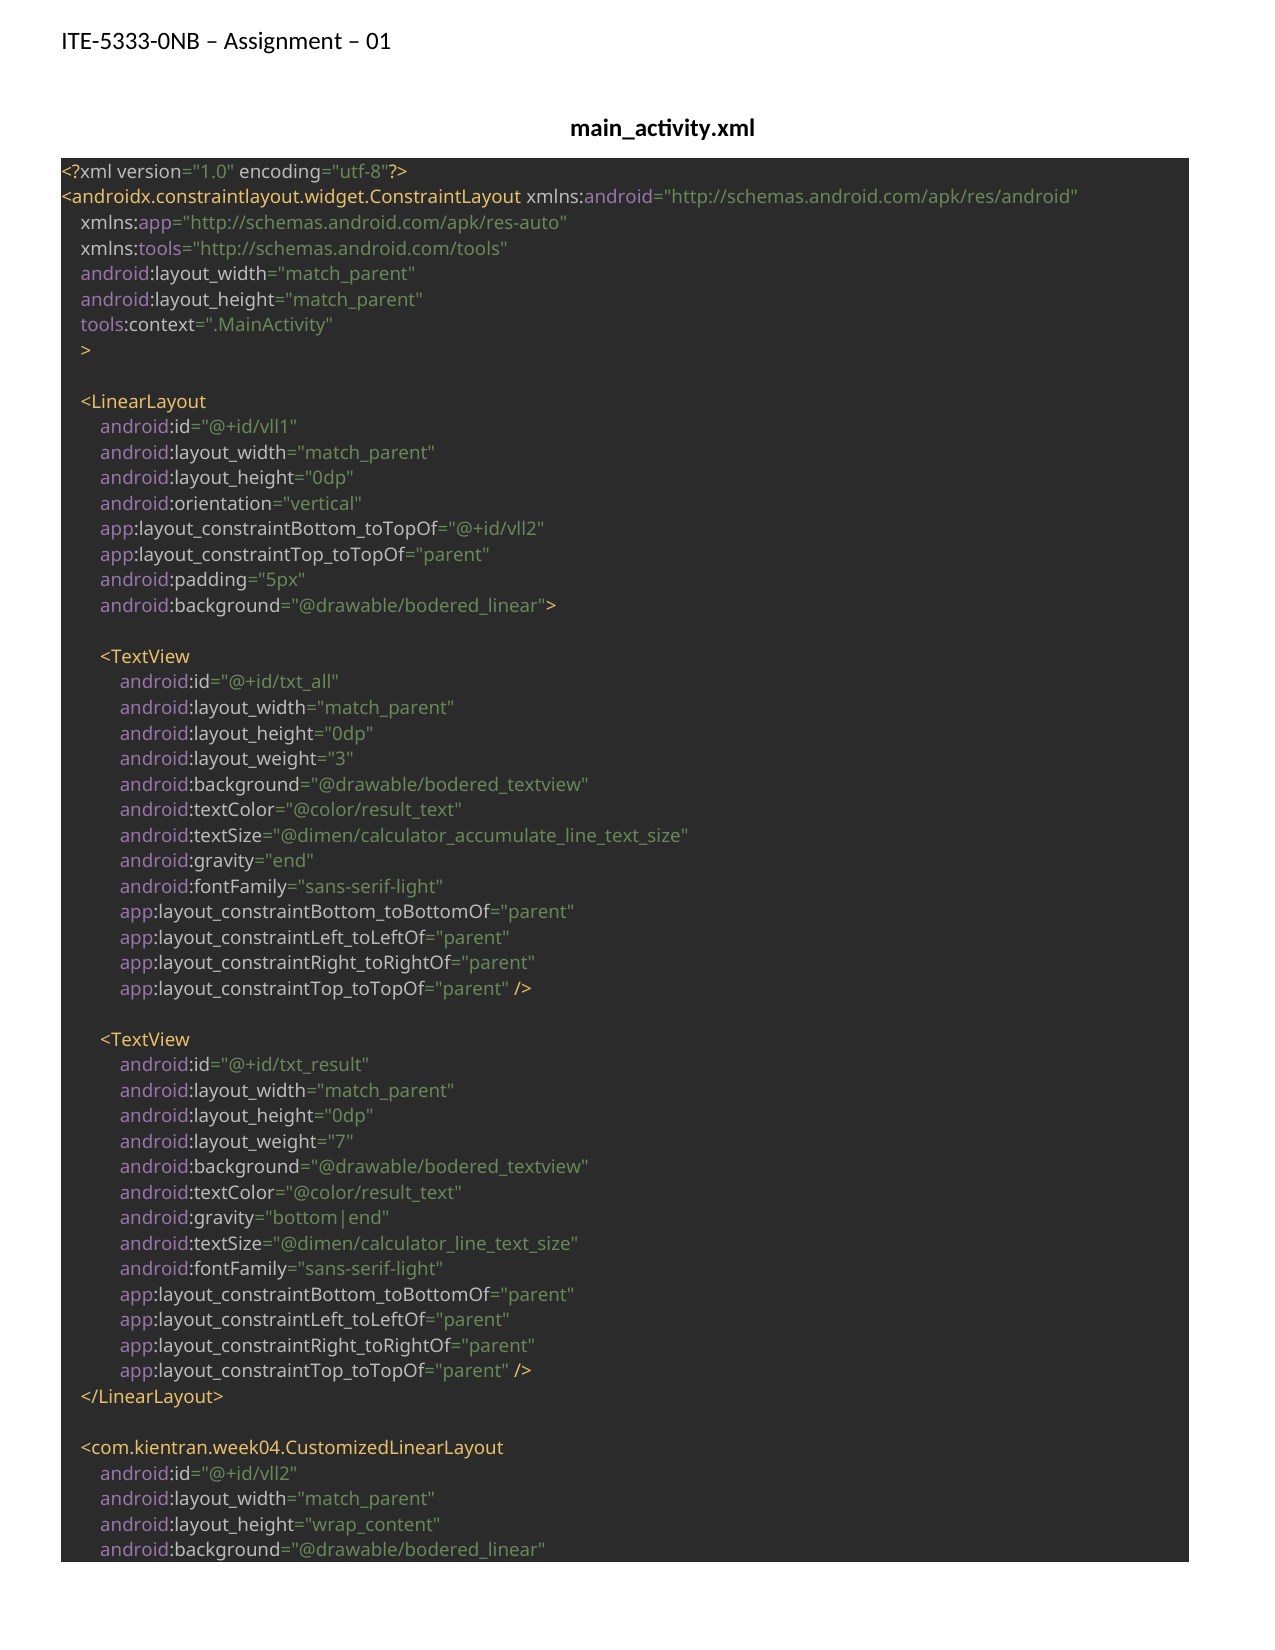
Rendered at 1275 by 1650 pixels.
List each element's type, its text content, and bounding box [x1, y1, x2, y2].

list main_activity.xml [136, 105, 1189, 143]
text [61, 158, 1189, 1562]
